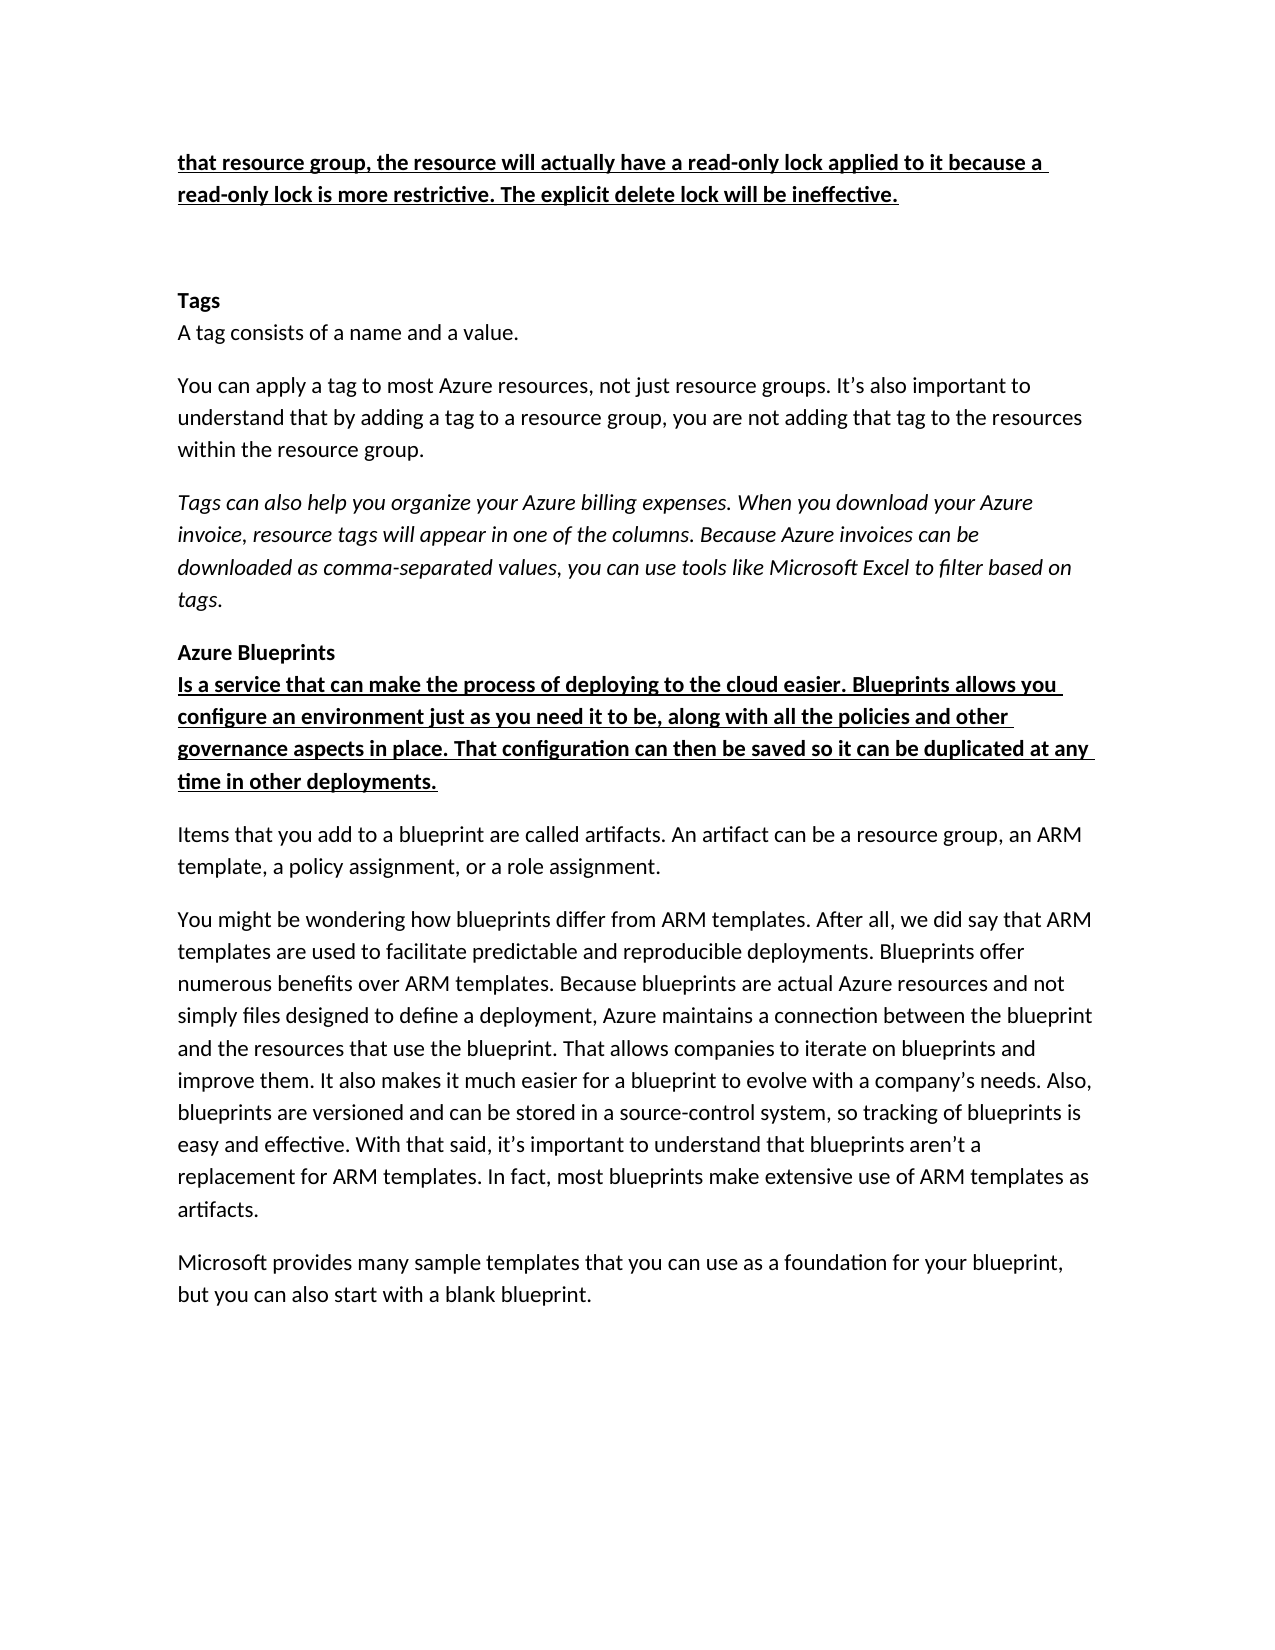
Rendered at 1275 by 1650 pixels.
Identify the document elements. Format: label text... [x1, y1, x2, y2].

text Tags can also help you organize your Azure billing expenses. When you download your Azure invoice, resource tags will appear in one of the columns. Because Azure invoices can be downloaded as comma-separated values, you can use tools like Microsoft Excel to filter based on tags. [177, 488, 1098, 613]
text Microsoft provides many sample templates that you can use as a foundation for your blueprint, but you can also start with a blank blueprint. [177, 1248, 1098, 1308]
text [177, 148, 1098, 208]
text Azure Blueprints Is a service that can make the process of deploying to the cloud easier. Blueprints allows you configure an environment just as you need it to be, along with all the policies and other governance aspects in place. That configuration can then be saved so it can be duplicated at any time in other deployments. [177, 638, 1098, 795]
text You might be wondering how blueprints differ from ARM templates. After all, we did say that ARM templates are used to facilitate predictable and reproducible deployments. Blueprints offer numerous benefits over ARM templates. Because blueprints are actual Azure resources and not simply files designed to define a deployment, Azure maintains a connection between the blueprint and the resources that use the blueprint. That allows companies to iterate on blueprints and improve them. It also makes it much easier for a blueprint to evolve with a company’s needs. Also, blueprints are versioned and can be stored in a source-control system, so tracking of blueprints is easy and effective. With that said, it’s important to understand that blueprints aren’t a replacement for ARM templates. In fact, most blueprints make extensive use of ARM templates as artifacts. [177, 905, 1098, 1223]
text Items that you add to a blueprint are called artifacts. An artifact can be a resource group, an ARM template, a policy assignment, or a role assignment. [177, 820, 1098, 880]
text Tags A tag consists of a name and a value. [177, 286, 1098, 346]
text You can apply a tag to most Azure resources, not just resource groups. It’s also important to understand that by adding a tag to a resource group, you are not adding that tag to the resources within the resource group. [177, 371, 1098, 463]
